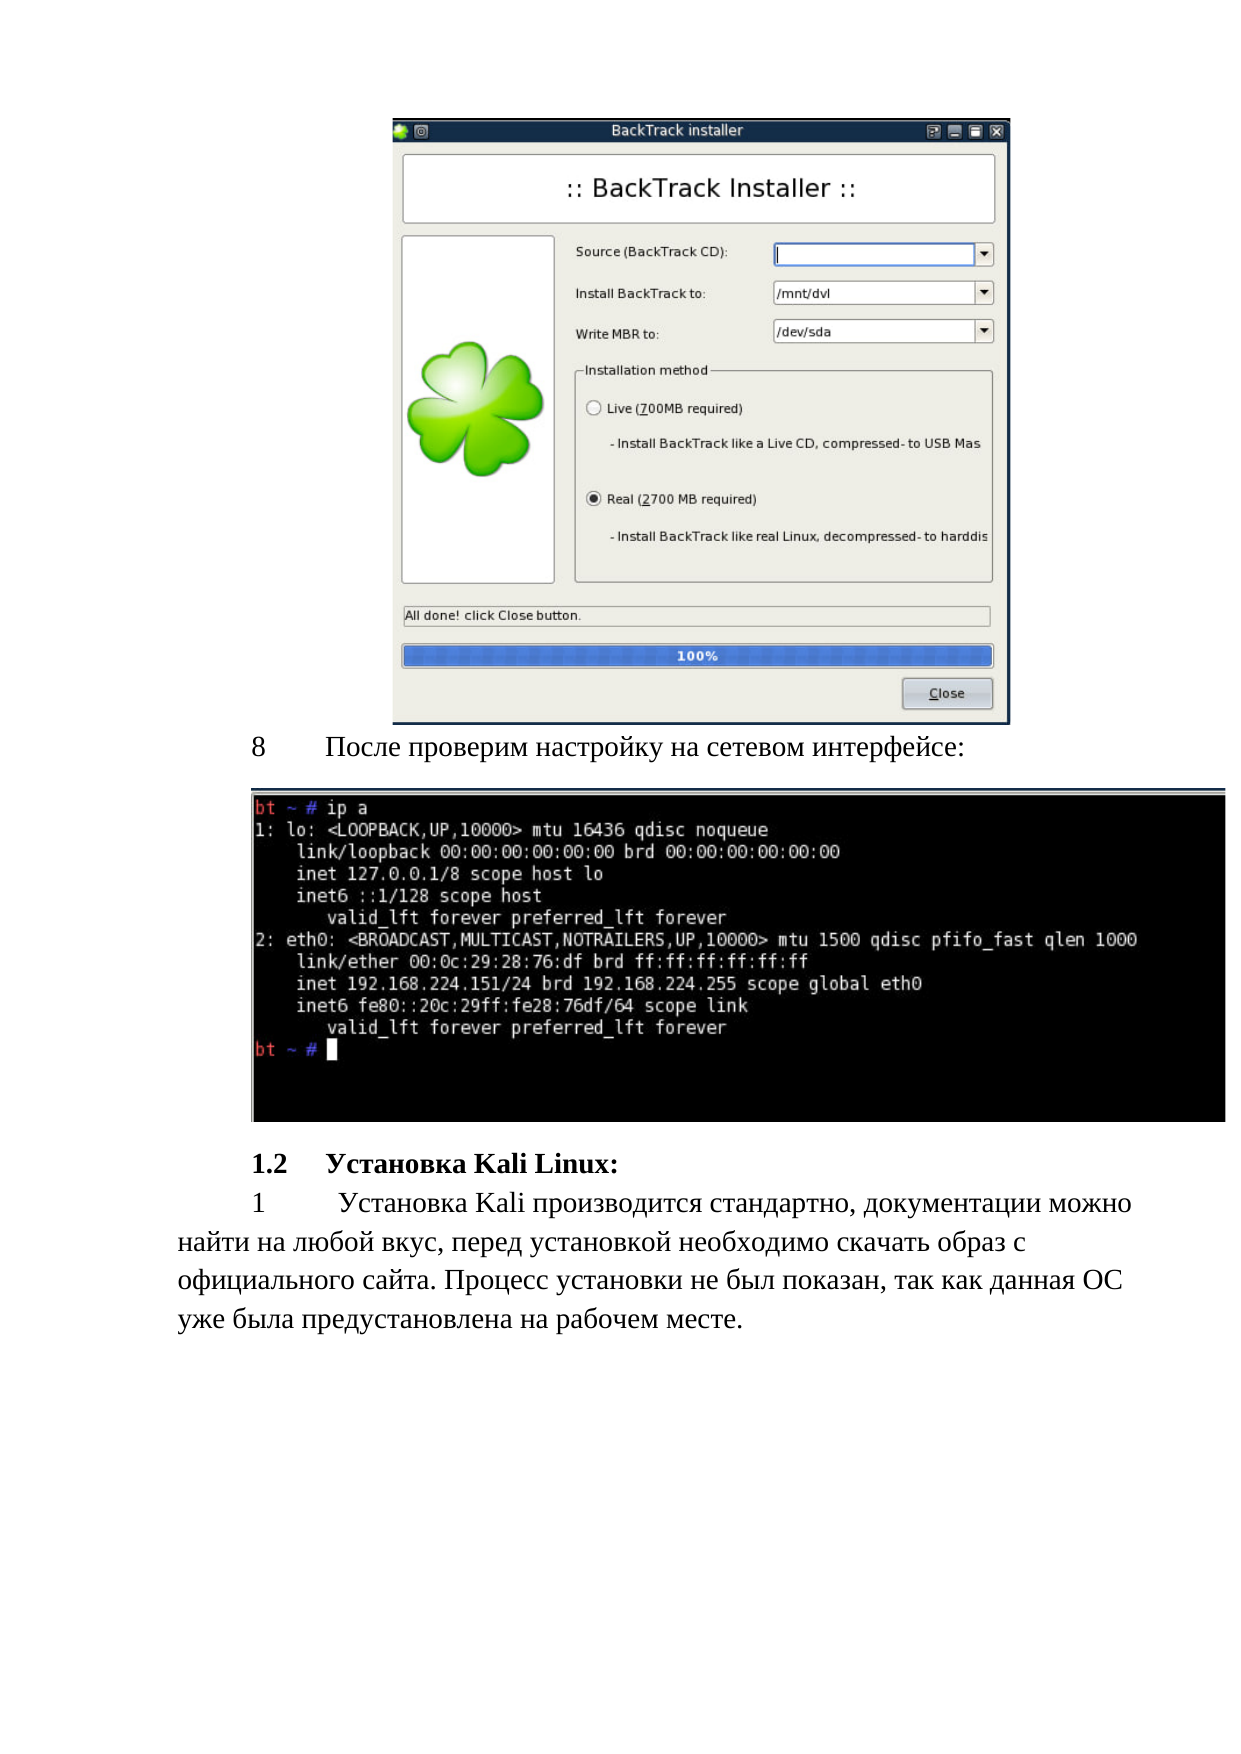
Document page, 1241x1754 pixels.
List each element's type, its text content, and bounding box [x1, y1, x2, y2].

subtitle Установка Kali Linux: [177, 1147, 1152, 1180]
picture [392, 118, 1011, 725]
list После проверим настройку на сетевом интерфейсе: [177, 729, 1152, 762]
picture [251, 788, 1226, 1122]
list Установка Kali производится стандартно, документации можно найти на любой вкус, перед установкой необходимо скачать образ с официального сайта. Процесс установки не был показан, так как данная ОС уже была предустановлена на рабочем месте. [177, 1185, 1152, 1334]
